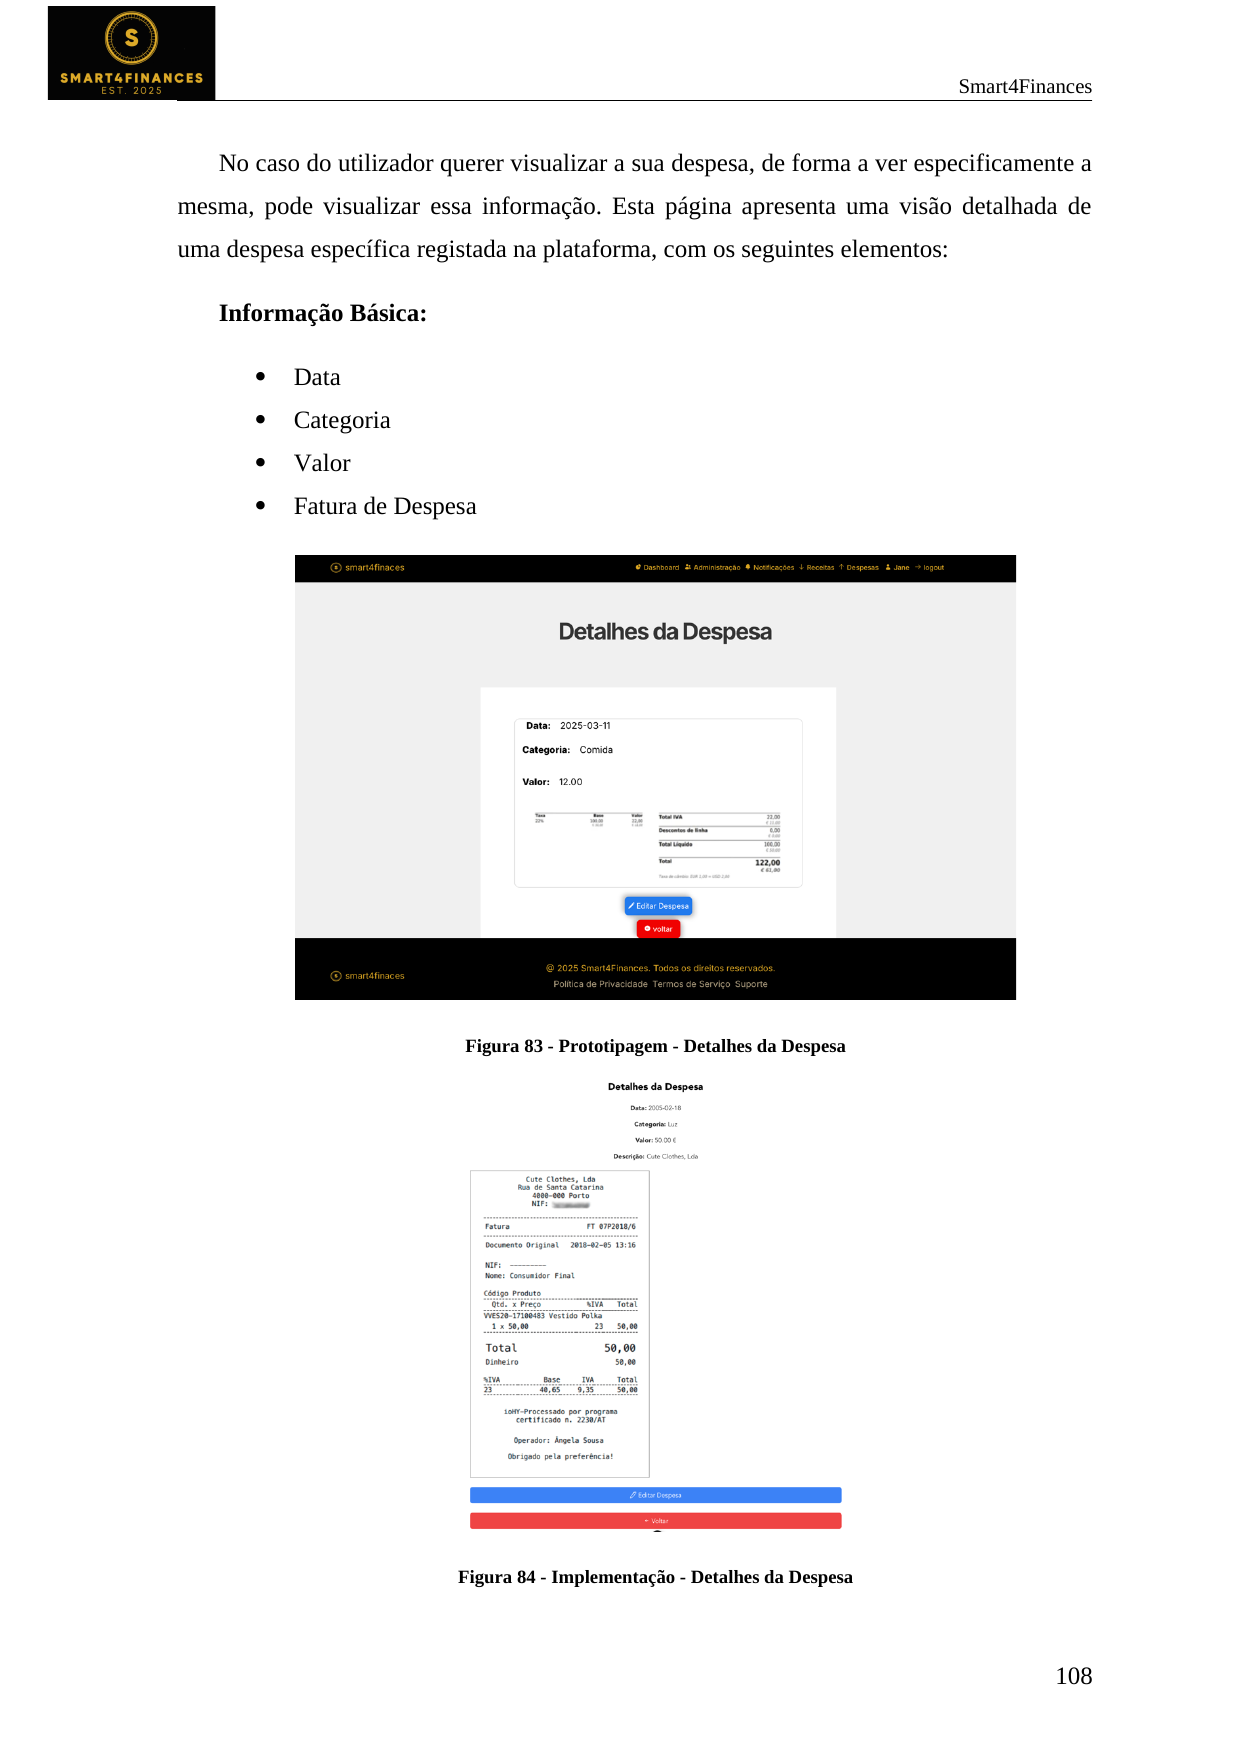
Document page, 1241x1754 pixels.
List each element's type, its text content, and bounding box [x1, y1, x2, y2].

list Valor [256, 448, 1092, 477]
picture [462, 1076, 849, 1532]
text No caso do utilizador querer visualizar a sua despesa, de forma a ver especificamente a mesma, pode visualizar essa informação. Esta página apresenta uma visão detalhada de uma despesa específica registada na plataforma, com os seguintes elementos: [177, 148, 1092, 263]
picture [47, 6, 216, 100]
text Informação Básica: [177, 298, 1092, 327]
list Data [256, 362, 1092, 391]
picture [295, 555, 1017, 1000]
list Fatura de Despesa [256, 491, 1092, 520]
list Categoria [256, 405, 1092, 434]
